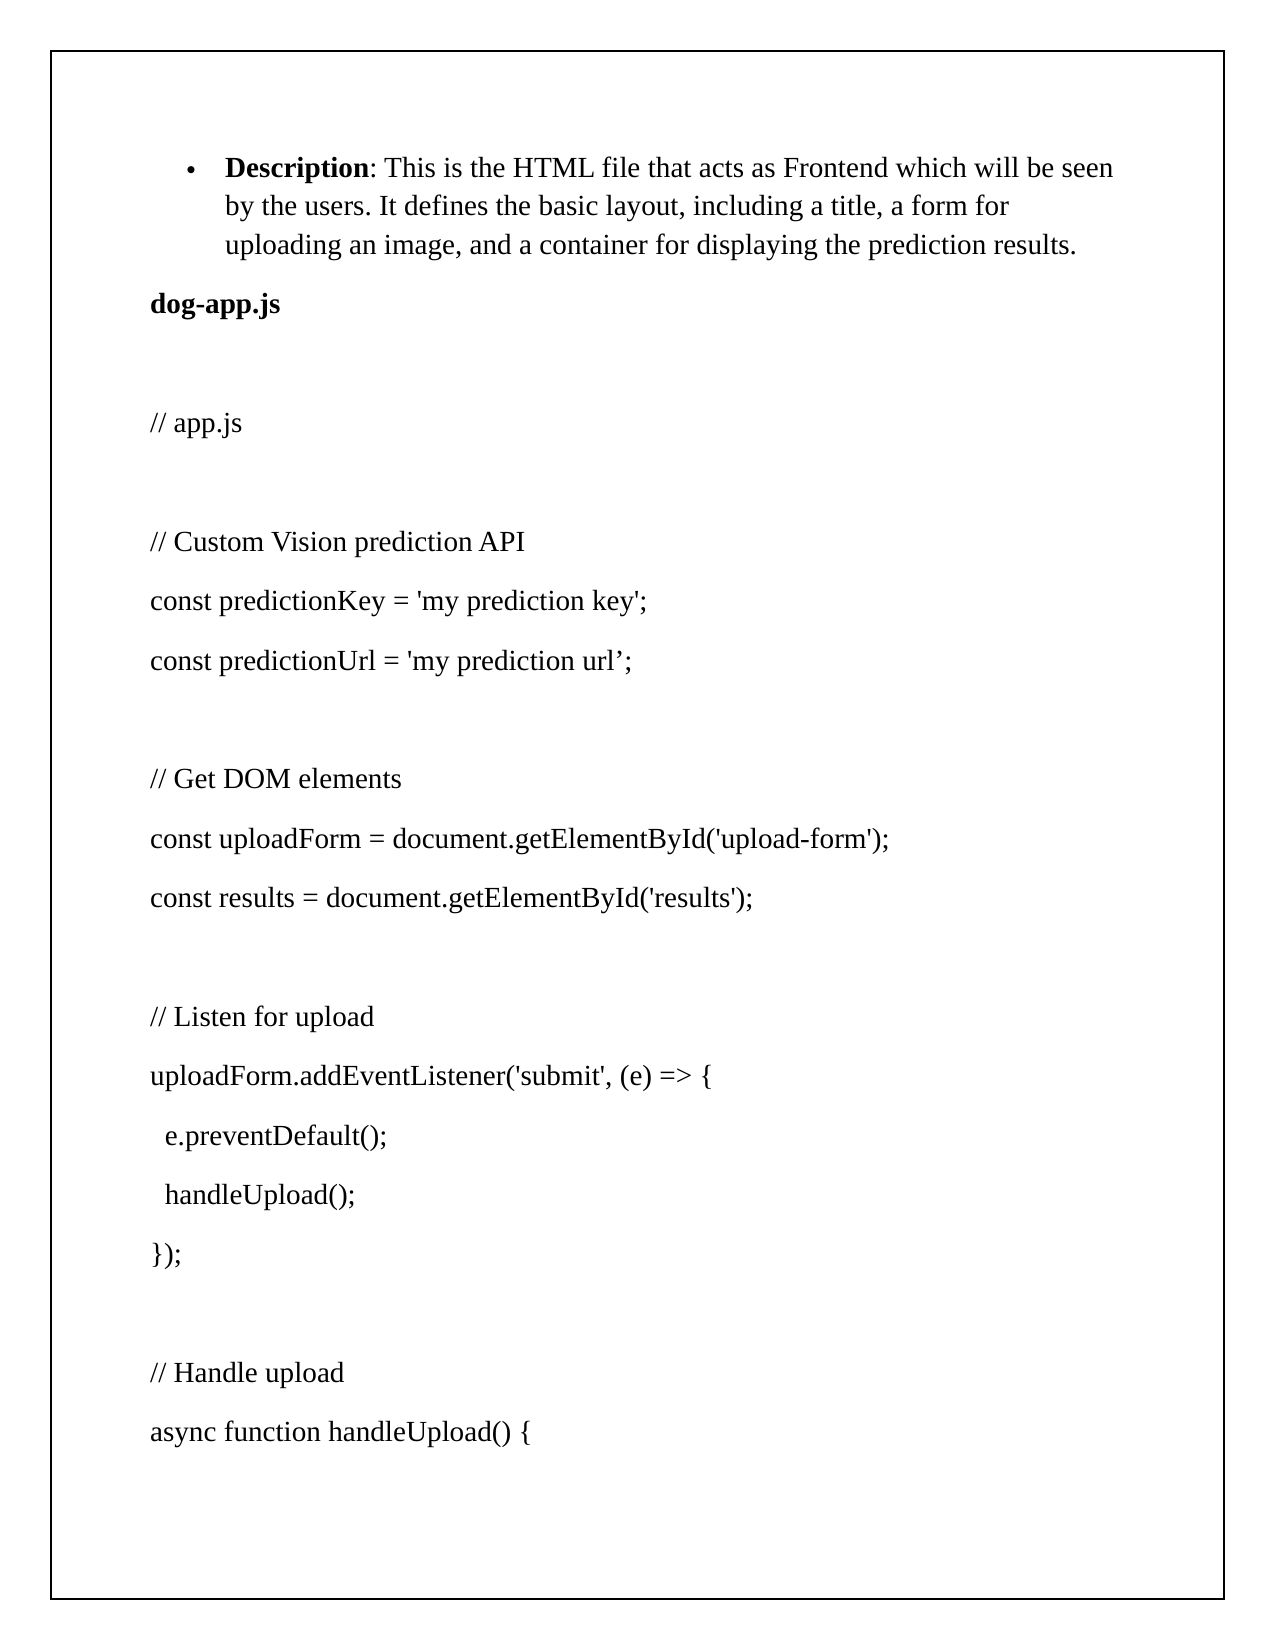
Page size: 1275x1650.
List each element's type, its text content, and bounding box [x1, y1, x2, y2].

list Description: This is the HTML file that acts as Frontend which will be seen by the users. It defines the basic layout, including a title, a form for uploading an image, and a container for displaying the prediction results. [187, 150, 1125, 261]
text async function handleUpload() { [150, 1414, 1125, 1448]
text // Get DOM elements [150, 761, 1125, 795]
text dog-app.js [150, 286, 1125, 320]
text handleUpload(); [150, 1177, 1125, 1211]
text const predictionUrl = 'my prediction url’; [150, 643, 1125, 676]
text // app.js [150, 405, 1125, 439]
text // Custom Vision prediction API [150, 524, 1125, 557]
text const results = document.getElementById('results'); [150, 880, 1125, 914]
text }); [150, 1236, 1125, 1270]
text // Listen for upload [150, 999, 1125, 1032]
text uploadForm.addEventListener('submit', (e) => { [150, 1058, 1125, 1092]
text const uploadForm = document.getElementById('upload-form'); [150, 821, 1125, 854]
text // Handle upload [150, 1355, 1125, 1389]
text e.preventDefault(); [150, 1118, 1125, 1151]
text const predictionKey = 'my prediction key'; [150, 583, 1125, 617]
